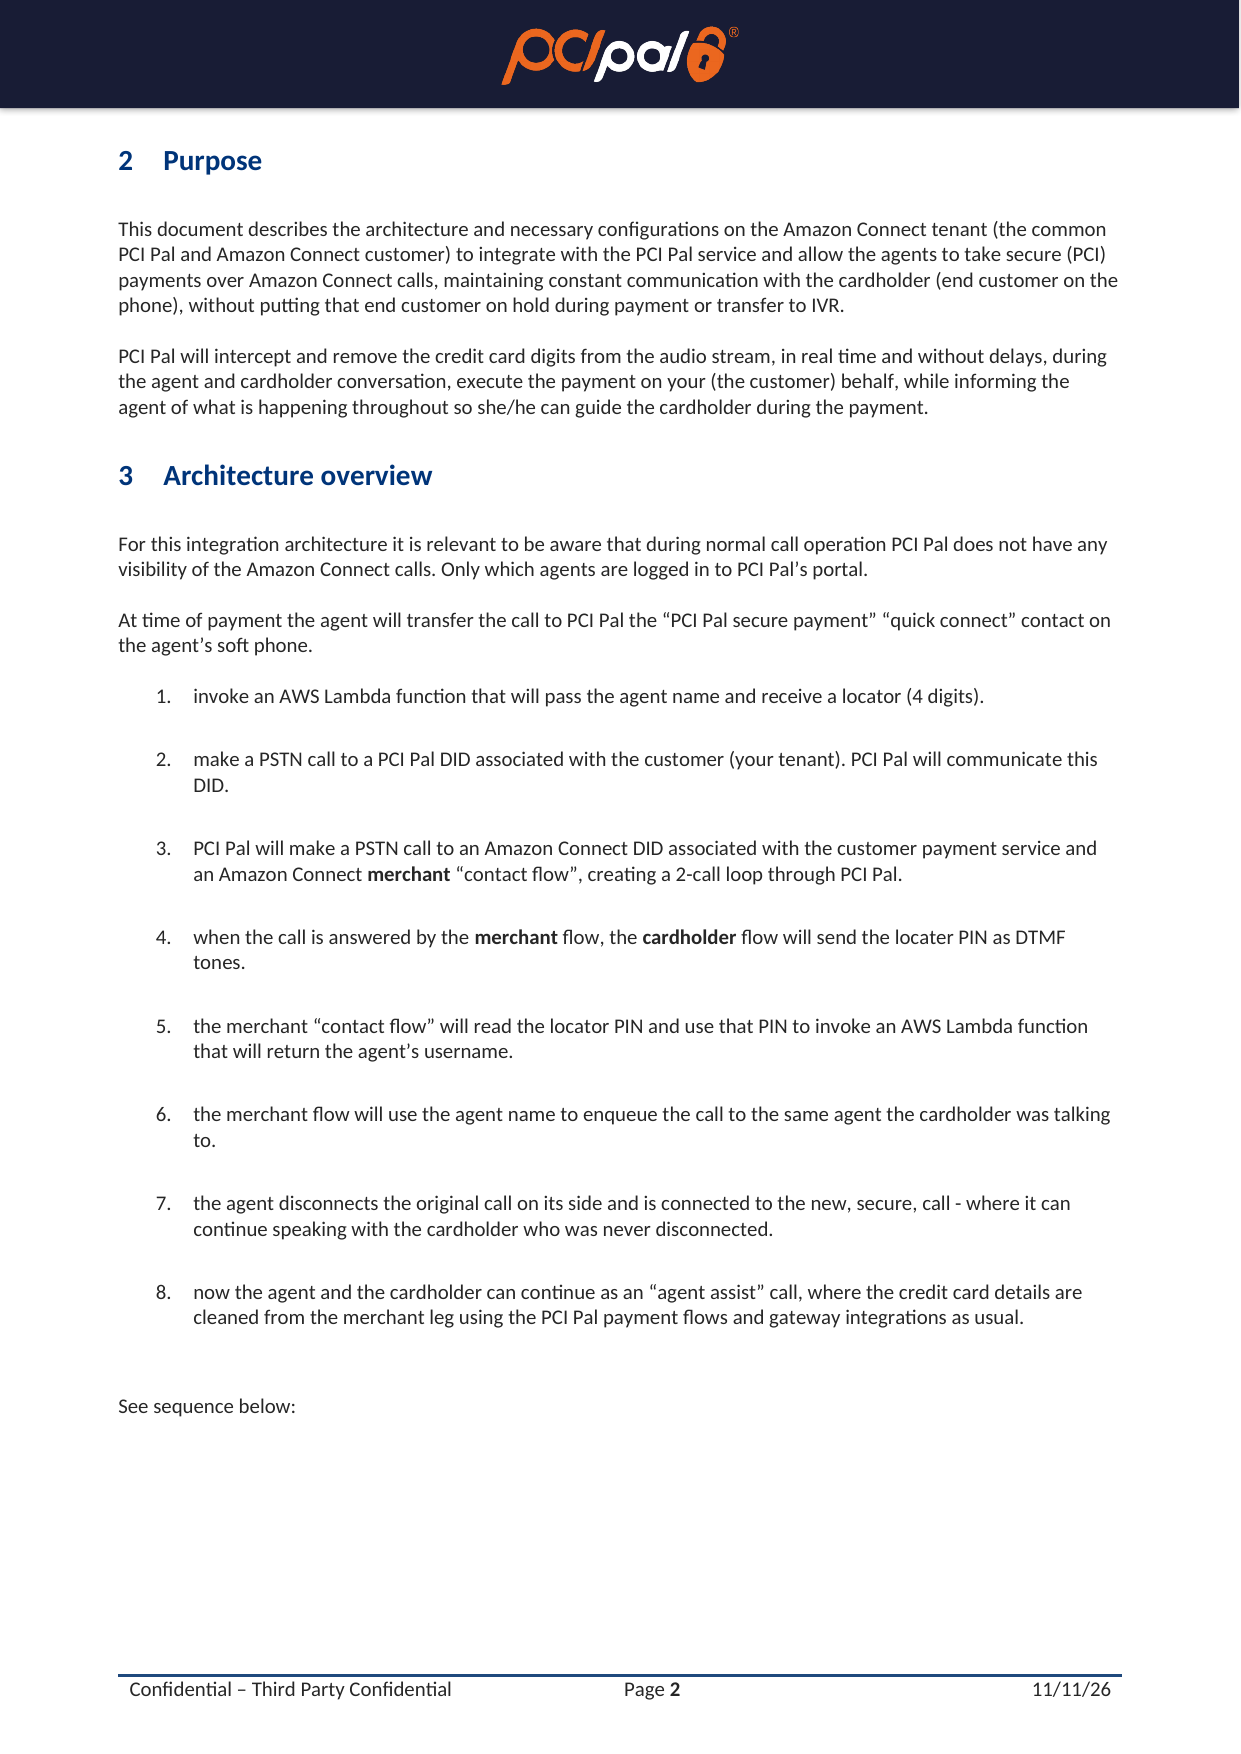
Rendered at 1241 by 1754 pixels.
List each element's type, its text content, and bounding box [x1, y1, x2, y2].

text At time of payment the agent will transfer the call to PCI Pal the “PCI Pal secure payment” “quick connect” contact on the agent’s soft phone. [118, 607, 1122, 658]
list the merchant flow will use the agent name to enqueue the call to the same agent the cardholder was talking to. [156, 1102, 1122, 1152]
text This document describes the architecture and necessary configurations on the Amazon Connect tenant (the common PCI Pal and Amazon Connect customer) to integrate with the PCI Pal service and allow the agents to take secure (PCI) payments over Amazon Connect calls, maintaining constant communication with the cardholder (end customer on the phone), without putting that end customer on hold during payment or transfer to IVR. [118, 216, 1122, 318]
list make a PSTN call to a PCI Pal DID associated with the customer (your tenant). PCI Pal will communicate this DID. [156, 747, 1122, 797]
list now the agent and the cardholder can continue as an “agent assist” call, where the credit card details are cleaned from the merchant leg using the PCI Pal payment flows and gateway integrations as usual. [156, 1279, 1122, 1330]
list when the call is answered by the merchant flow, the cardholder flow will send the locater PIN as DTMF tones. [156, 924, 1122, 975]
picture [501, 26, 739, 85]
list the merchant “contact flow” will read the locator PIN and use that PIN to invoke an AWS Lambda function that will return the agent’s username. [156, 1013, 1122, 1064]
list the agent disconnects the original call on its side and is connected to the new, secure, call - where it can continue speaking with the cardholder who was never disconnected. [156, 1190, 1122, 1241]
text See sequence below: [118, 1393, 1122, 1419]
subtitle Architecture overview [118, 457, 1122, 493]
text PCI Pal will intercept and remove the credit card digits from the audio stream, in real time and without delays, during the agent and cardholder conversation, execute the payment on your (the customer) behalf, while informing the agent of what is happening throughout so she/he can guide the cardholder during the payment. [118, 343, 1122, 419]
text For this integration architecture it is relevant to be aware that during normal call operation PCI Pal does not have any visibility of the Amazon Connect calls. Only which agents are logged in to PCI Pal’s portal. [118, 531, 1122, 582]
list PCI Pal will make a PSTN call to an Amazon Connect DID associated with the customer payment service and an Amazon Connect merchant “contact flow”, creating a 2-call loop through PCI Pal. [156, 835, 1122, 886]
list invoke an AWS Lambda function that will pass the agent name and receive a locator (4 digits). [156, 683, 1122, 709]
subtitle Purpose [118, 142, 1122, 178]
